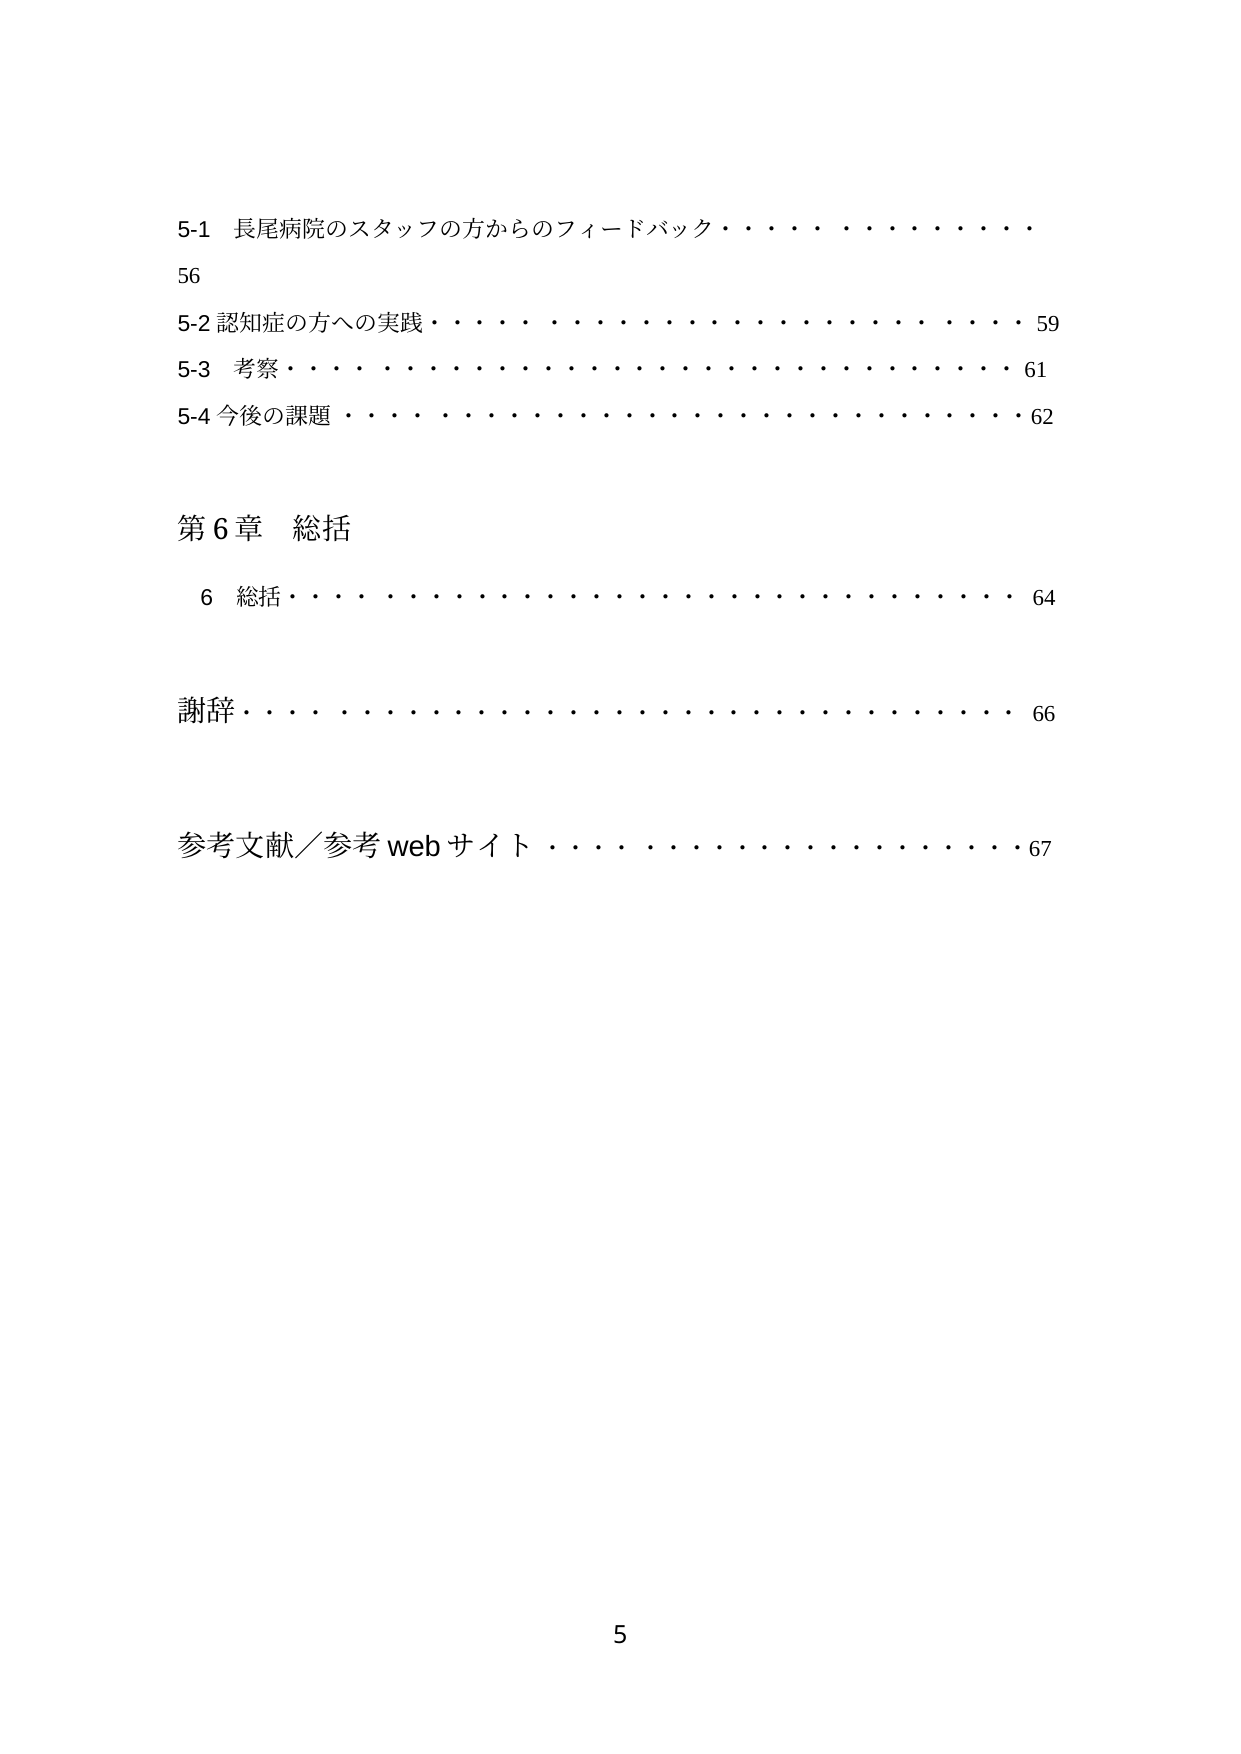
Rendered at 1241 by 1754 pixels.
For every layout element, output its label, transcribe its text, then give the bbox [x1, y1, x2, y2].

text 5-4 今後の課題 ・・・・ ・・・・・・・・・・・・・・・・・・・・・・・・・・62 [177, 393, 1063, 435]
text 第6章 総括 [177, 485, 1063, 569]
text 参考文献／参考webサイト ・・・・ ・・・・・・・・・・・・・・・・・67 [177, 802, 1063, 886]
text 謝辞・・・・ ・・・・・・・・・・・・・・・・・・・・・・・・・・・・・・ 66 [177, 667, 1063, 750]
text 6 総括・・・・ ・・・・・・・・・・・・・・・・・・・・・・・・・・・・ 64 [177, 575, 1063, 617]
text 5-1 長尾病院のスタッフの方からのフィードバック・・・・・ ・・・・・・・・・ 56 [177, 207, 1063, 296]
text 5-2 認知症の方への実践・・・・・ ・・・・・・・・・・・・・・・・・ ・・・・ 59 [177, 300, 1063, 342]
text 5-3 考察・・・・ ・・・・・・・・・・・・・・・・・・・・・・・・・・・・ 61 [177, 347, 1063, 388]
